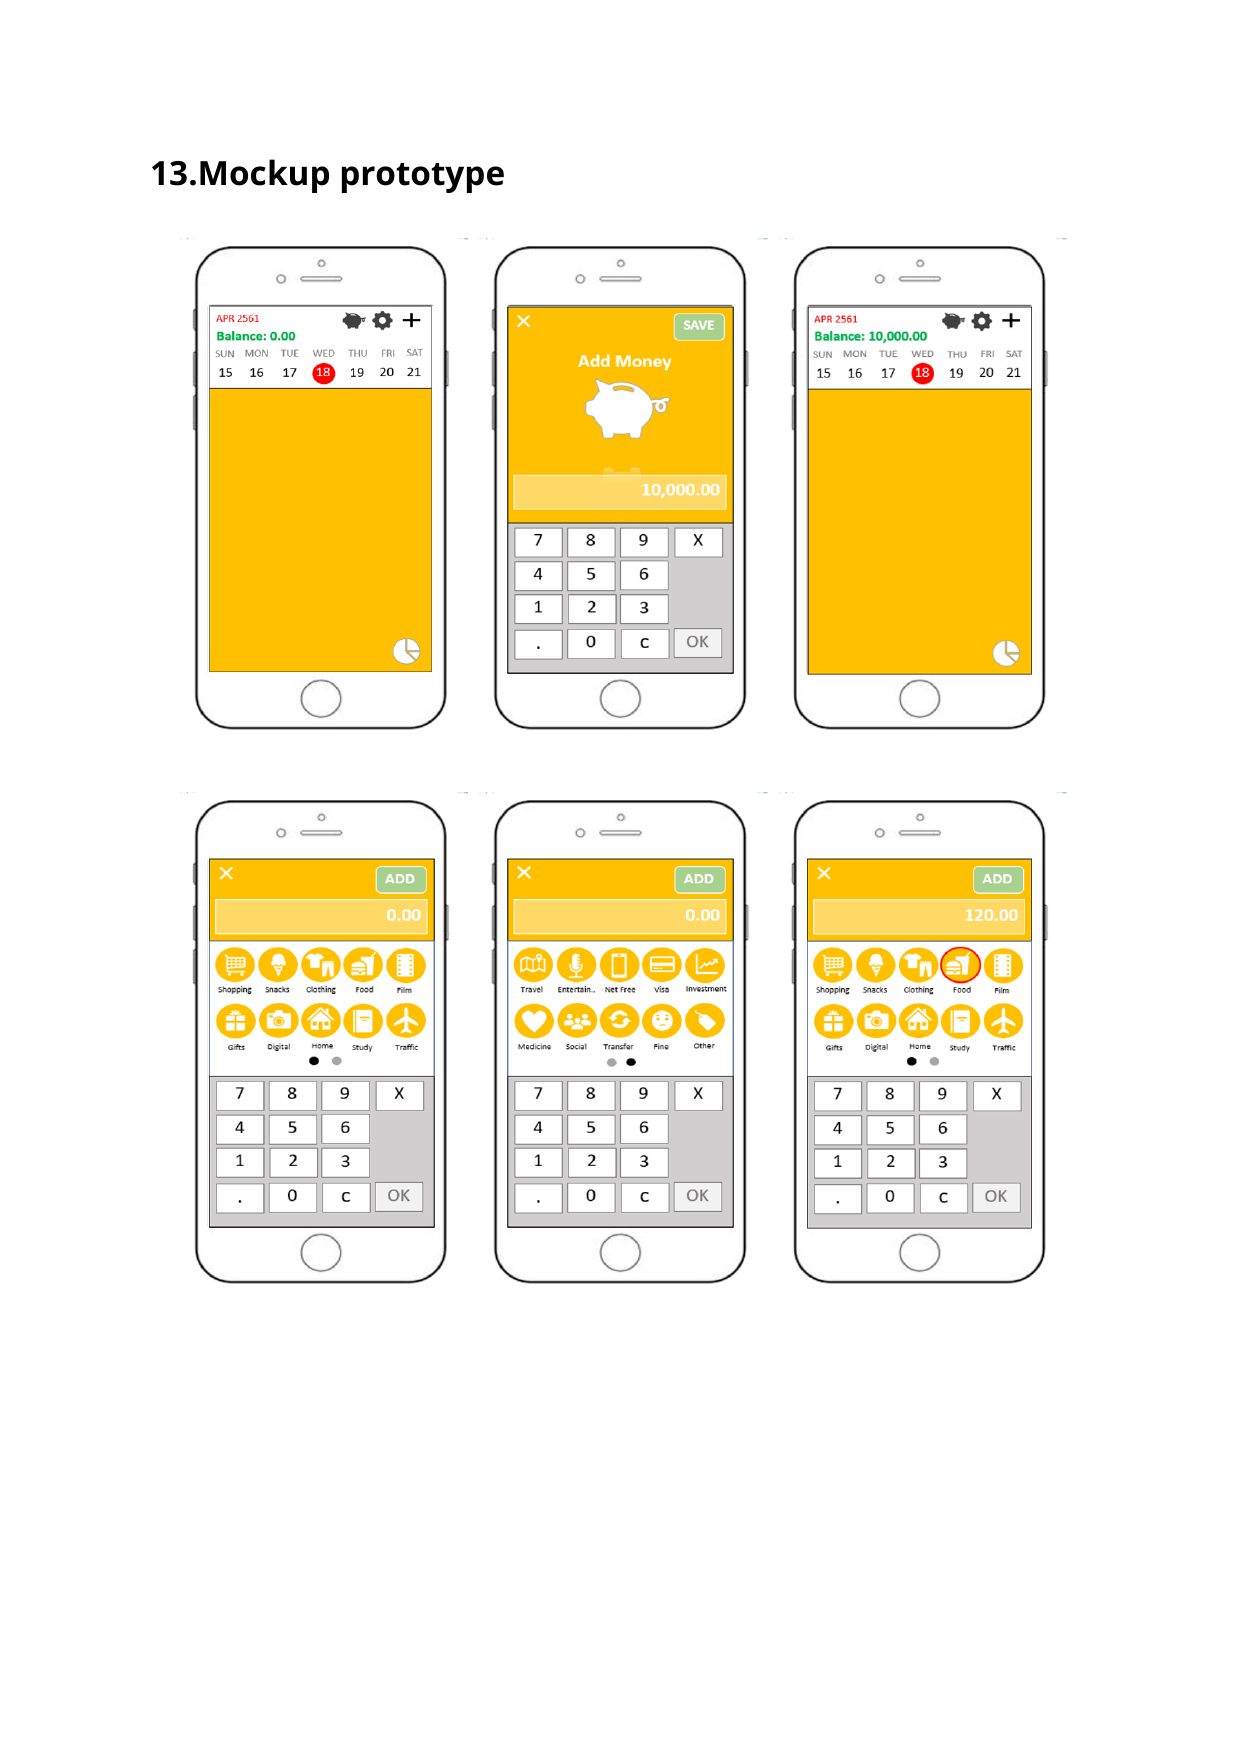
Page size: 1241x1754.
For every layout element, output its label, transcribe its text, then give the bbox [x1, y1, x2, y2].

text 13.Mockup prototype [150, 150, 1090, 195]
picture [150, 776, 1077, 1306]
picture [150, 223, 1071, 752]
